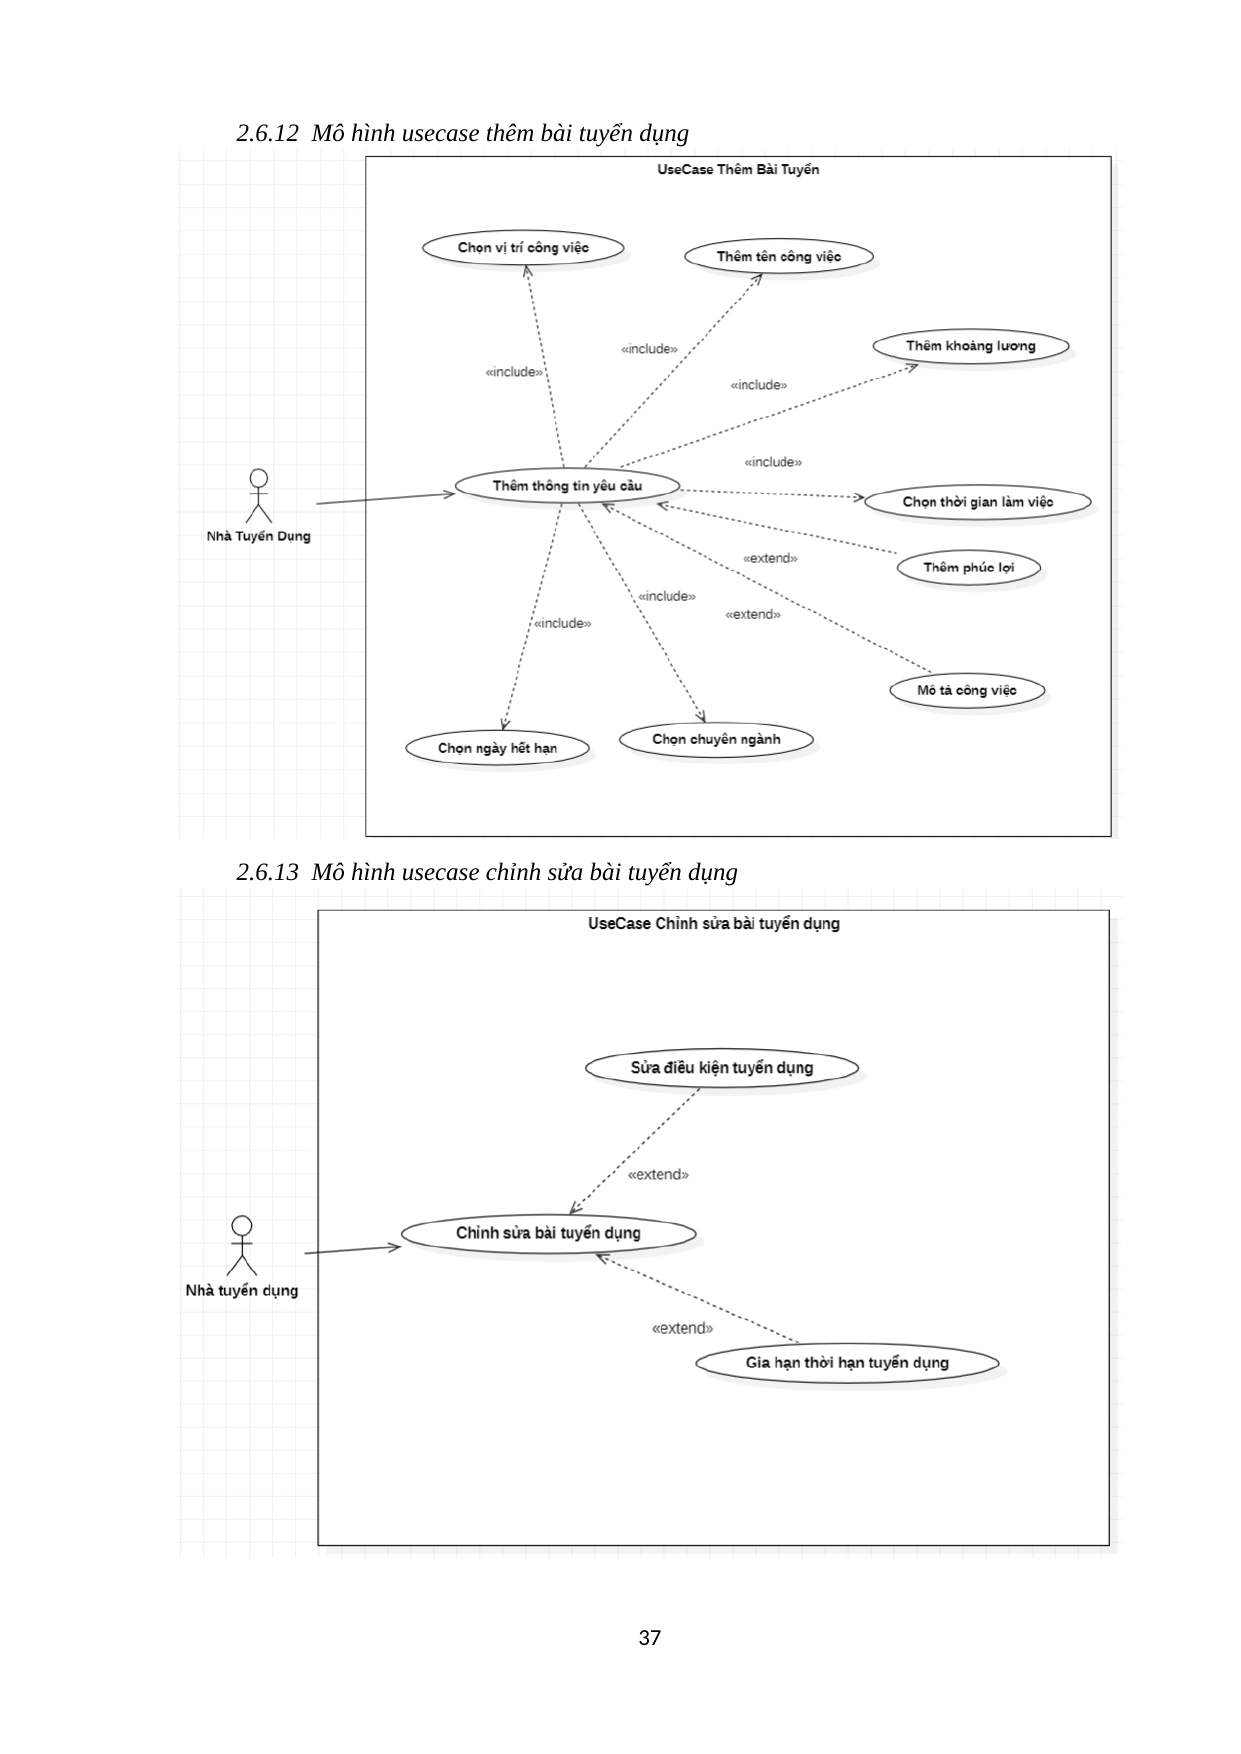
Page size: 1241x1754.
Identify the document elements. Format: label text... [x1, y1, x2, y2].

subtitle Mô hình usecase thêm bài tuyển dụng [236, 118, 1122, 147]
picture [177, 888, 1123, 1558]
subtitle Mô hình usecase chỉnh sửa bài tuyển dụng [236, 857, 1122, 886]
picture [177, 149, 1123, 839]
